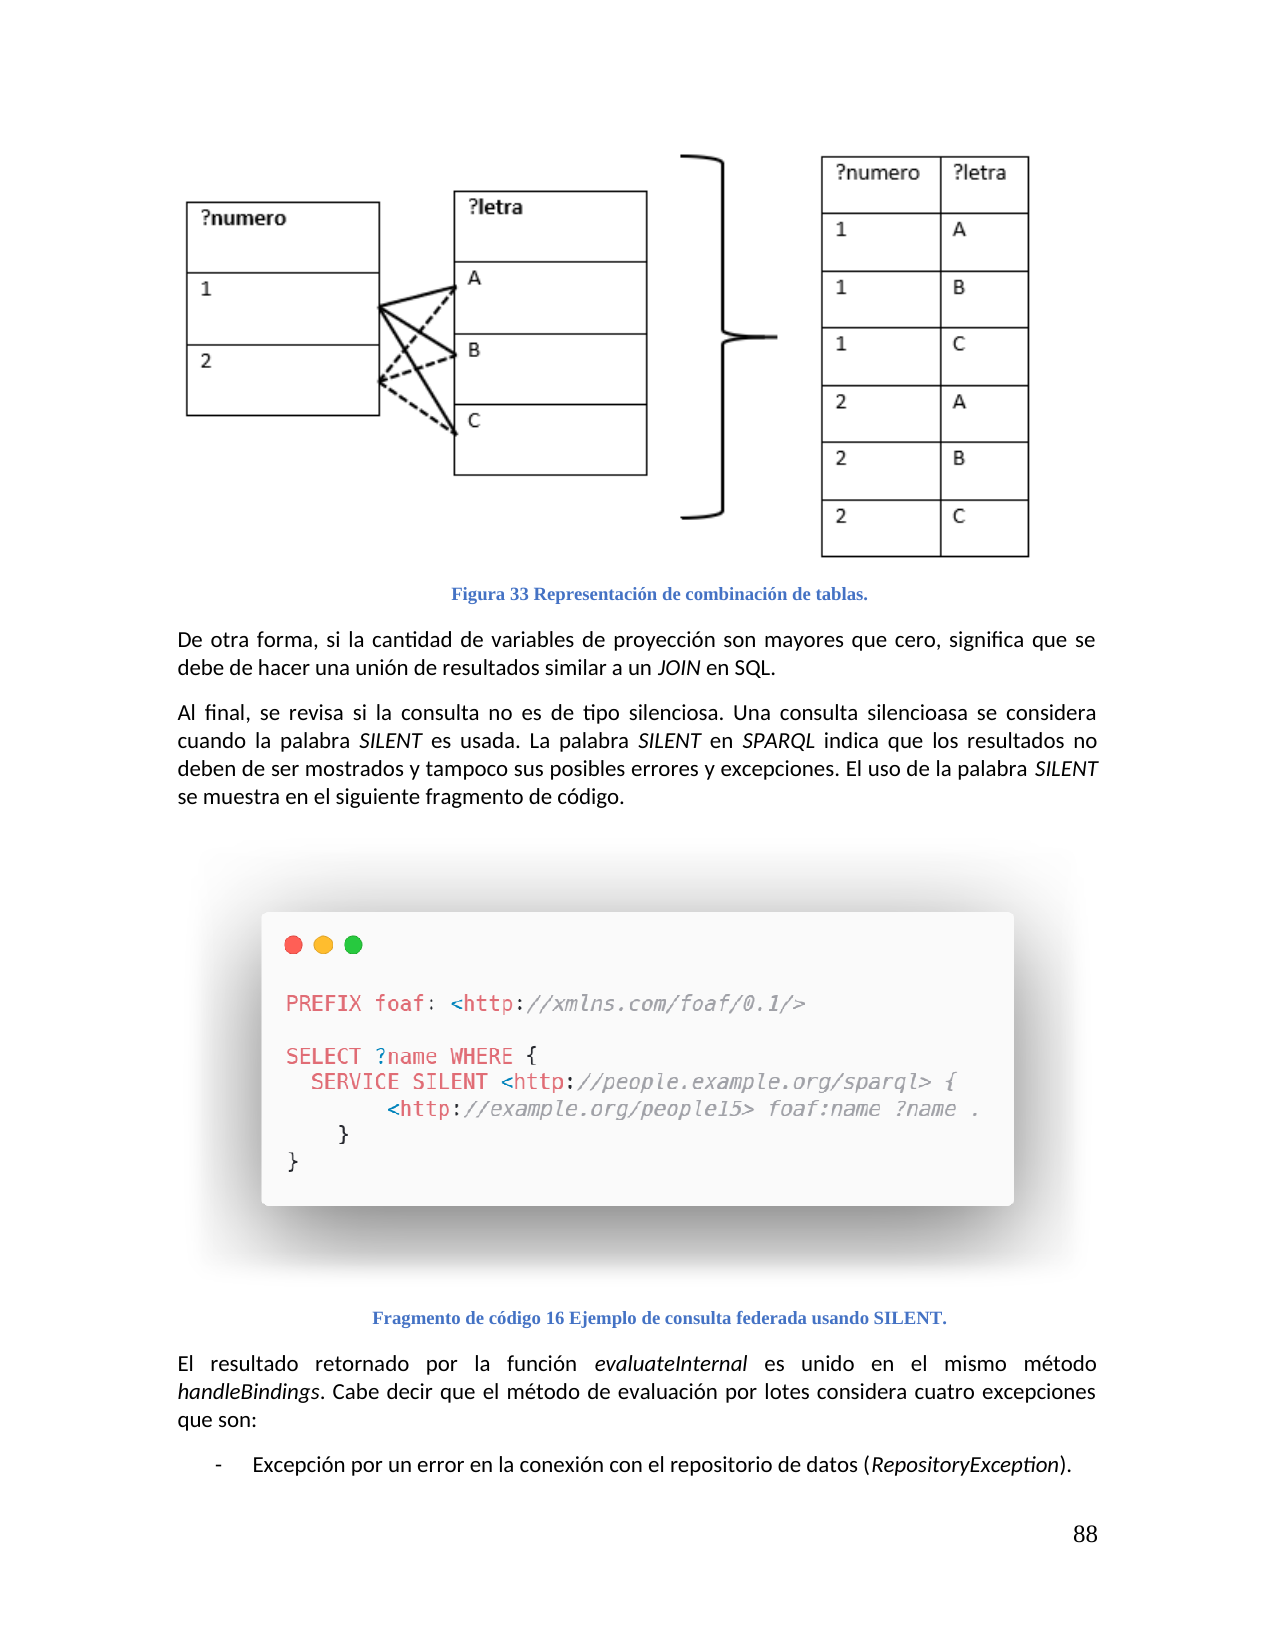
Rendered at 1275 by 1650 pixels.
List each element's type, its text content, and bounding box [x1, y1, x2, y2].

picture [177, 147, 1042, 567]
picture [211, 860, 1064, 1257]
text Al final, se revisa si la consulta no es de tipo silenciosa. Una consulta silencioasa se considera cuando la palabra SILENT es usada. La palabra SILENT en SPARQL indica que los resultados no deben de ser mostrados y tampoco sus posibles errores y excepciones. El uso de la palabra SILENT se muestra en el siguiente fragmento de código. [177, 698, 1098, 810]
list Excepción por un error en la conexión con el repositorio de datos (RepositoryException). [215, 1450, 1098, 1478]
text Figura 33 Representación de combinación de tablas. [177, 583, 1098, 604]
text El resultado retornado por la función evaluateInternal es unido en el mismo método handleBindings. Cabe decir que el método de evaluación por lotes considera cuatro excepciones que son: [177, 1349, 1098, 1433]
text Fragmento de código 16 Ejemplo de consulta federada usando SILENT. [177, 1307, 1098, 1328]
text De otra forma, si la cantidad de variables de proyección son mayores que cero, significa que se debe de hacer una unión de resultados similar a un JOIN en SQL. [177, 625, 1098, 681]
